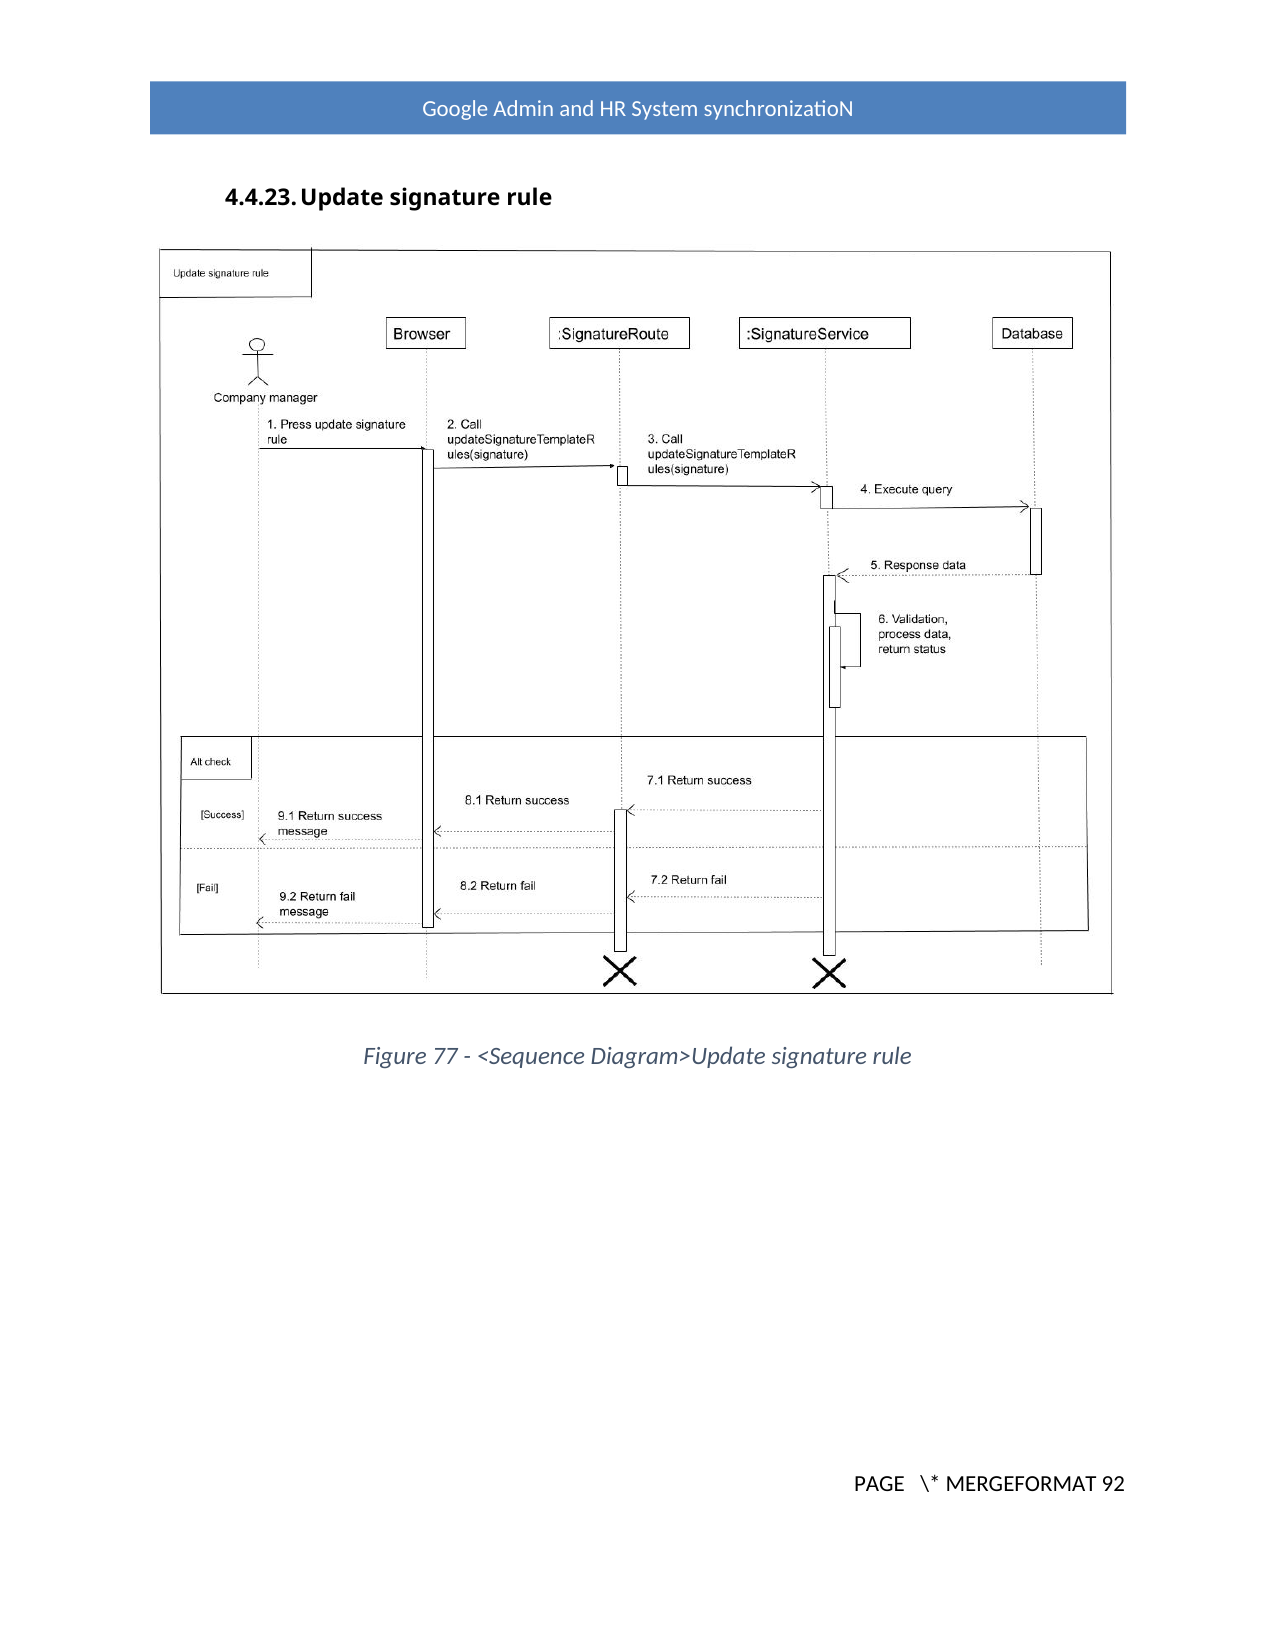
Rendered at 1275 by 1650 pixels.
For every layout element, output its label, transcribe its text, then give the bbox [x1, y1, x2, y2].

subtitle Update signature rule [225, 181, 1125, 212]
picture [150, 237, 1125, 1007]
